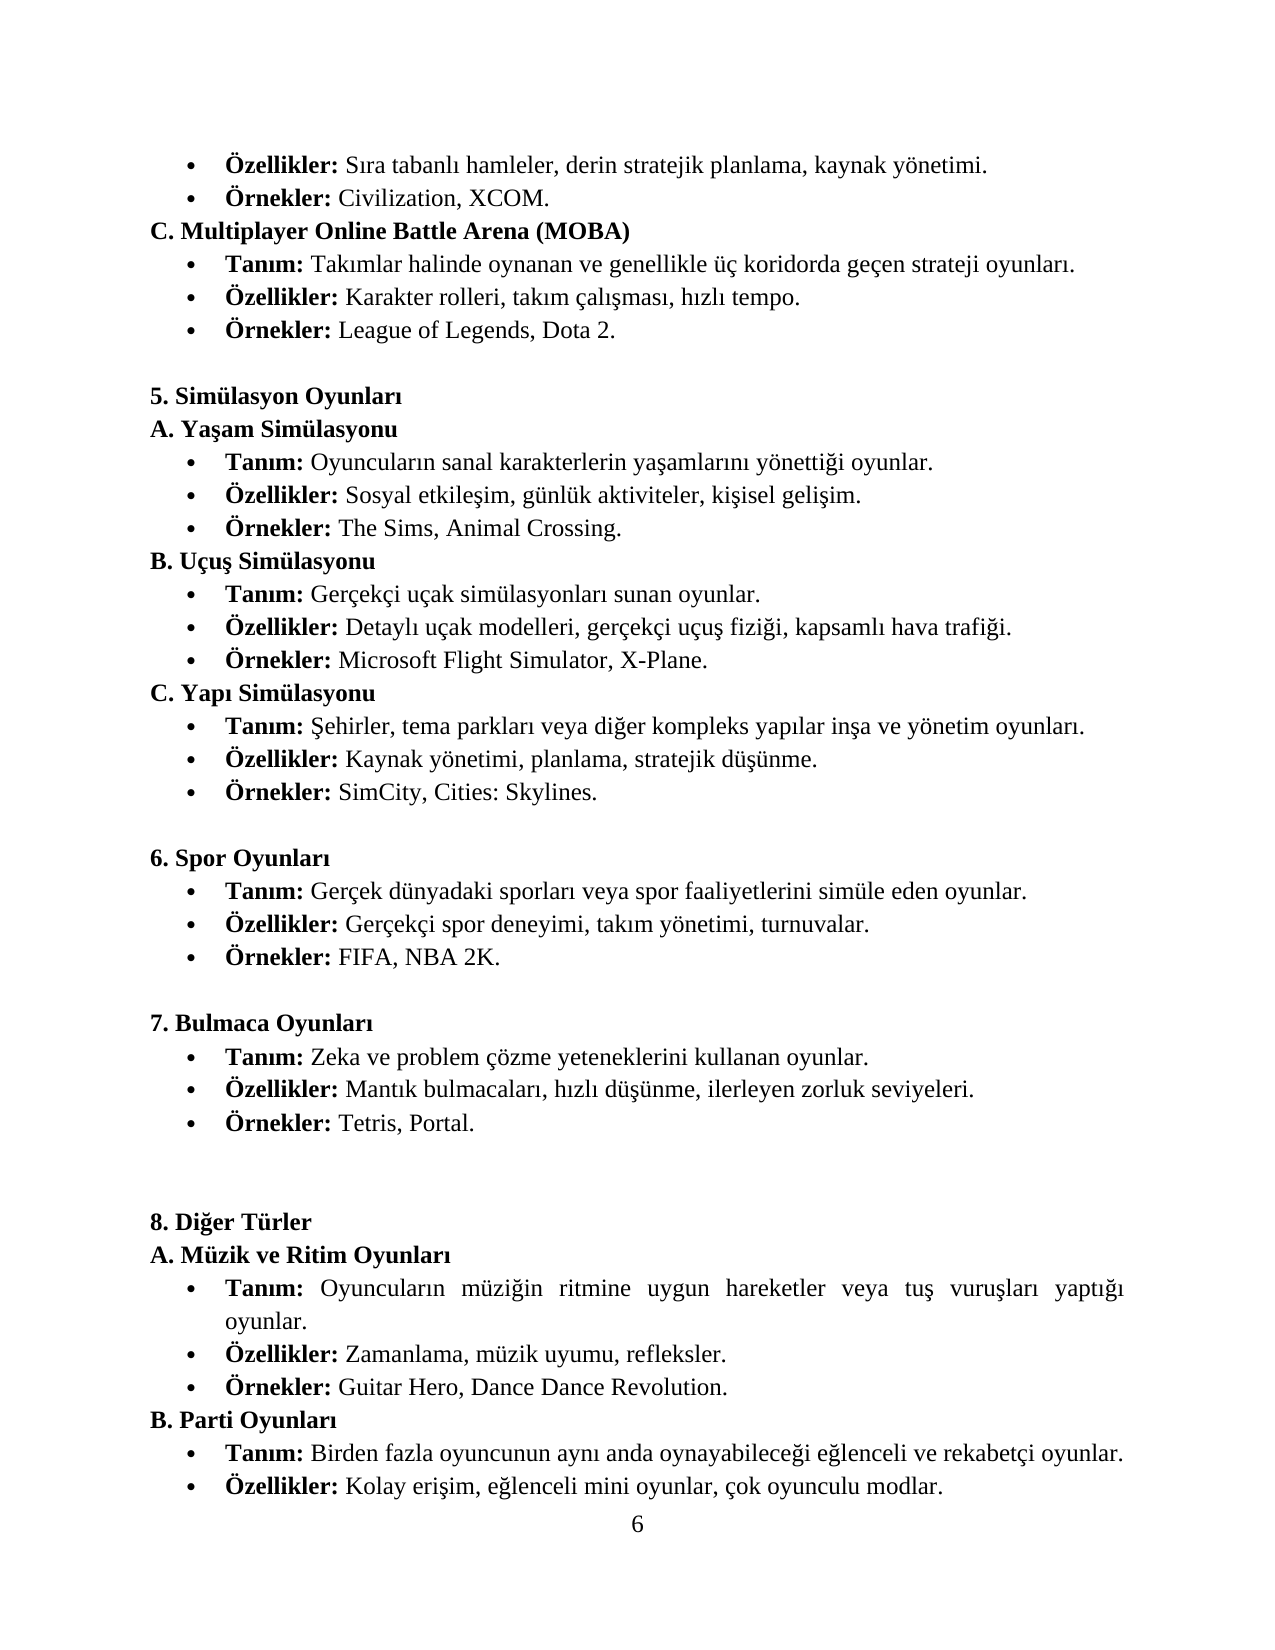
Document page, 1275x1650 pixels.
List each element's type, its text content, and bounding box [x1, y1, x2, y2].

text 7. Bulmaca Oyunları [150, 1008, 1125, 1037]
text B. Parti Oyunları [150, 1405, 1125, 1433]
list Tanım: Gerçekçi uçak simülasyonları sunan oyunlar. [187, 579, 1125, 608]
list Örnekler: FIFA, NBA 2K. [187, 942, 1125, 971]
list Örnekler: SimCity, Cities: Skylines. [187, 777, 1125, 806]
list Özellikler: Sosyal etkileşim, günlük aktiviteler, kişisel gelişim. [187, 480, 1125, 509]
text A. Yaşam Simülasyonu [150, 414, 1125, 443]
list Özellikler: Zamanlama, müzik uyumu, refleksler. [187, 1339, 1125, 1367]
text 8. Diğer Türler [150, 1207, 1125, 1235]
list Özellikler: Mantık bulmacaları, hızlı düşünme, ilerleyen zorluk seviyeleri. [187, 1074, 1125, 1103]
list Tanım: Takımlar halinde oynanan ve genellikle üç koridorda geçen strateji oyunları. [187, 249, 1125, 278]
text 5. Simülasyon Oyunları [150, 381, 1125, 410]
list Özellikler: Kolay erişim, eğlenceli mini oyunlar, çok oyunculu modlar. [187, 1471, 1125, 1499]
list Örnekler: Civilization, XCOM. [187, 183, 1125, 212]
list Özellikler: Gerçekçi spor deneyimi, takım yönetimi, turnuvalar. [187, 909, 1125, 938]
text 6. Spor Oyunları [150, 843, 1125, 872]
list Tanım: Gerçek dünyadaki sporları veya spor faaliyetlerini simüle eden oyunlar. [187, 876, 1125, 905]
text C. Multiplayer Online Battle Arena (MOBA) [150, 216, 1125, 245]
list Özellikler: Detaylı uçak modelleri, gerçekçi uçuş fiziği, kapsamlı hava trafiği. [187, 612, 1125, 641]
list Özellikler: Kaynak yönetimi, planlama, stratejik düşünme. [187, 744, 1125, 773]
list Örnekler: Microsoft Flight Simulator, X-Plane. [187, 645, 1125, 674]
list Tanım: Oyuncuların sanal karakterlerin yaşamlarını yönettiği oyunlar. [187, 447, 1125, 476]
list Özellikler: Sıra tabanlı hamleler, derin stratejik planlama, kaynak yönetimi. [187, 150, 1125, 179]
list Örnekler: Tetris, Portal. [187, 1108, 1125, 1136]
list Tanım: Birden fazla oyuncunun aynı anda oynayabileceği eğlenceli ve rekabetçi oyunlar. [187, 1438, 1125, 1467]
list Tanım: Şehirler, tema parkları veya diğer kompleks yapılar inşa ve yönetim oyunları. [187, 711, 1125, 740]
text B. Uçuş Simülasyonu [150, 546, 1125, 575]
list Örnekler: Guitar Hero, Dance Dance Revolution. [187, 1372, 1125, 1401]
list Tanım: Zeka ve problem çözme yeteneklerini kullanan oyunlar. [187, 1042, 1125, 1070]
list Tanım: Oyuncuların müziğin ritmine uygun hareketler veya tuş vuruşları yaptığı oyunlar. [187, 1273, 1125, 1334]
text A. Müzik ve Ritim Oyunları [150, 1240, 1125, 1268]
list Örnekler: The Sims, Animal Crossing. [187, 513, 1125, 542]
list Örnekler: League of Legends, Dota 2. [187, 315, 1125, 344]
text C. Yapı Simülasyonu [150, 678, 1125, 707]
list Özellikler: Karakter rolleri, takım çalışması, hızlı tempo. [187, 282, 1125, 311]
